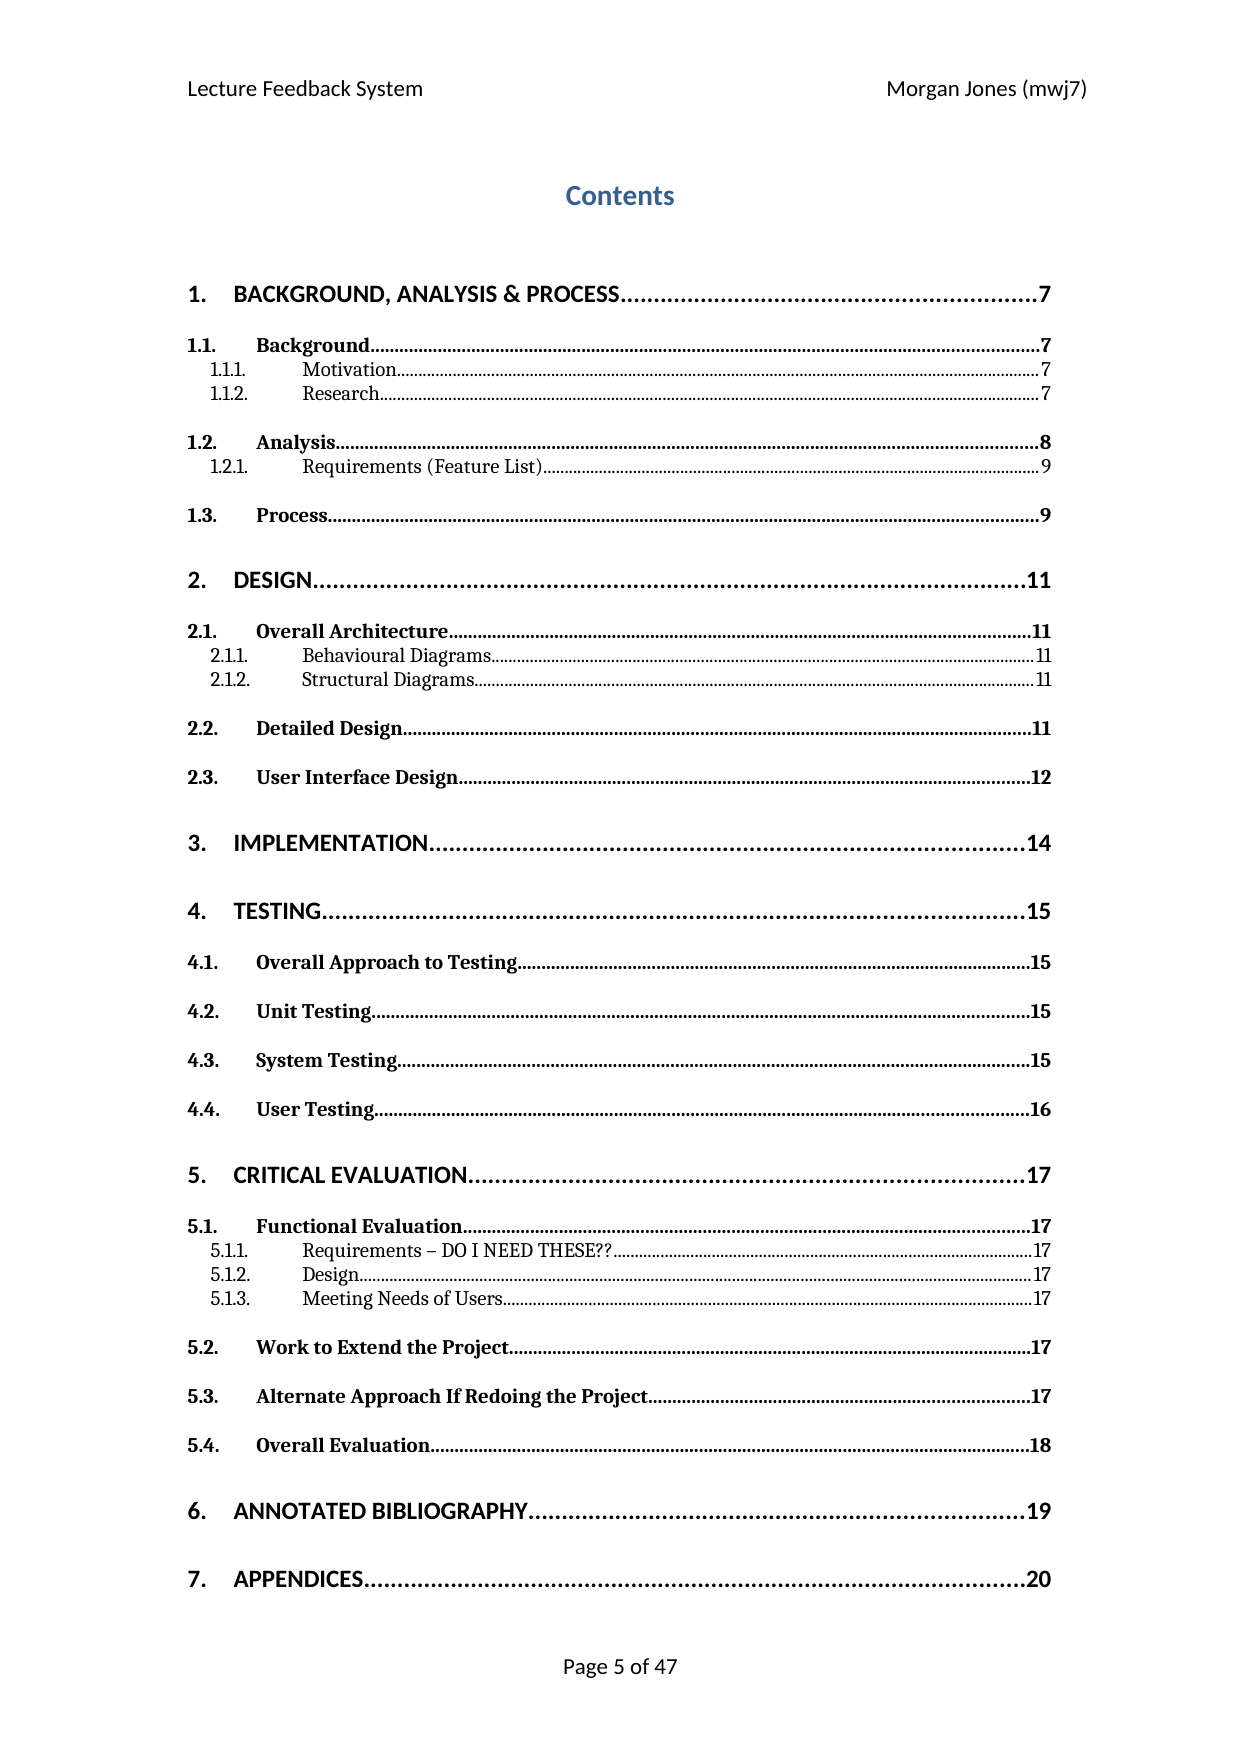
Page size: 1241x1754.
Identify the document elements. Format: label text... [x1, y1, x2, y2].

text 5.2. Work to Extend the Project 17 [187, 1336, 1053, 1360]
text 5.3. Alternate Approach If Redoing the Project 17 [187, 1385, 1053, 1409]
text 5. Critical Evaluation 17 [187, 1159, 1053, 1190]
text 2.1. Overall Architecture 11 [187, 620, 1053, 644]
text 3. Implementation 14 [187, 827, 1053, 858]
text 1.1.1. Motivation 7 [210, 357, 1053, 381]
text 4.1. Overall Approach to Testing 15 [187, 951, 1053, 975]
text 4. Testing 15 [187, 896, 1053, 926]
text 5.1.1. Requirements – DO I NEED THESE?? 17 [210, 1239, 1053, 1263]
text 1.3. Process 9 [187, 503, 1053, 527]
text 1. Background, Analysis & Process 7 [187, 278, 1053, 308]
text 5.4. Overall Evaluation 18 [187, 1434, 1053, 1458]
text 2.2. Detailed Design 11 [187, 717, 1053, 741]
text 1.2.1. Requirements (Feature List) 9 [210, 454, 1053, 478]
text 5.1.2. Design 17 [210, 1263, 1053, 1287]
text 4.2. Unit Testing 15 [187, 1000, 1053, 1024]
text 2.3. User Interface Design 12 [187, 766, 1053, 790]
text 1.1.2. Research 7 [210, 381, 1053, 405]
text 4.4. User Testing 16 [187, 1098, 1053, 1122]
text Contents [187, 177, 1053, 212]
text 2.1.2. Structural Diagrams 11 [210, 668, 1053, 692]
text 4.3. System Testing 15 [187, 1049, 1053, 1073]
text 5.1.3. Meeting Needs of Users 17 [210, 1287, 1053, 1311]
text 6. Annotated Bibliography 19 [187, 1495, 1053, 1526]
text 5.1. Functional Evaluation 17 [187, 1215, 1053, 1239]
text 2.1.1. Behavioural Diagrams 11 [210, 644, 1053, 668]
text 7. Appendices 20 [187, 1563, 1053, 1594]
text 1.2. Analysis 8 [187, 430, 1053, 454]
text 1.1. Background 7 [187, 333, 1053, 357]
text 2. Design 11 [187, 565, 1053, 595]
